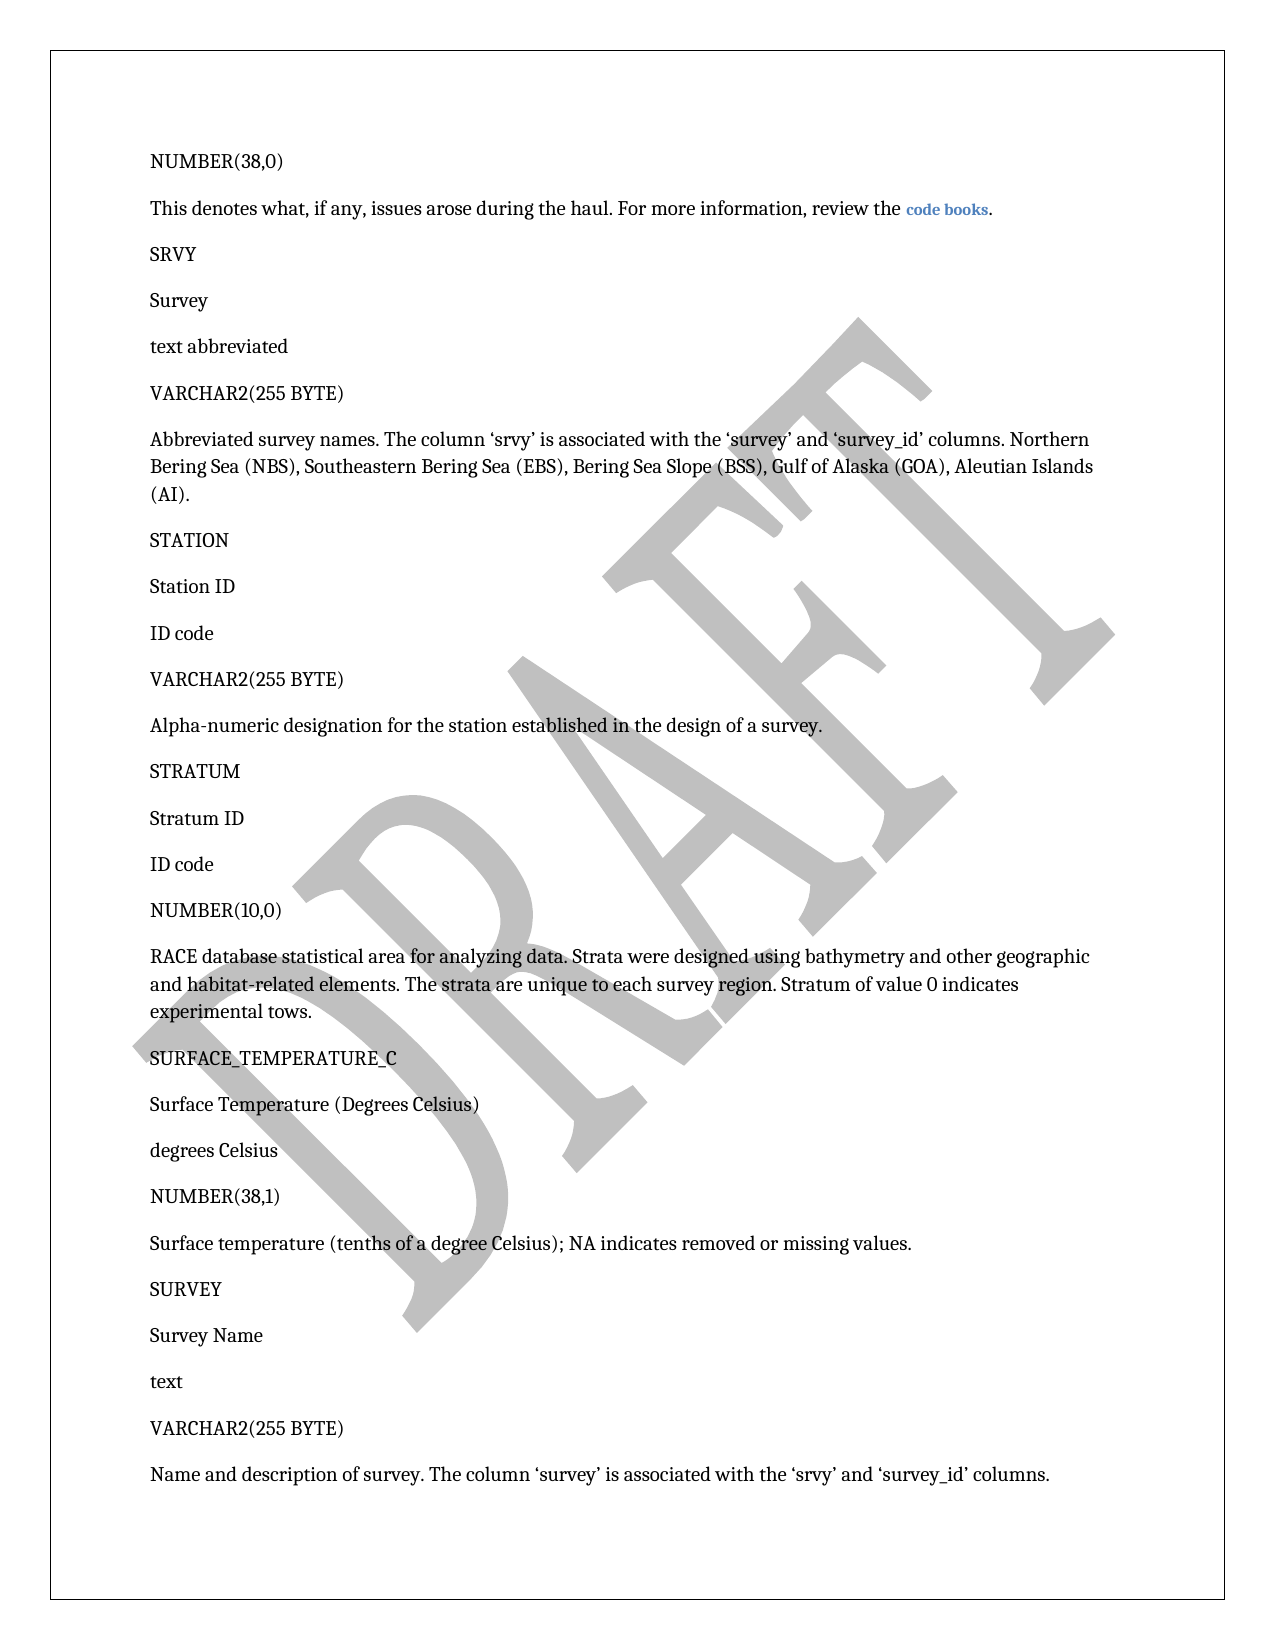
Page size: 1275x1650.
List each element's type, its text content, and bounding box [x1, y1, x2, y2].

text VARCHAR2(255 BYTE) [150, 1416, 1125, 1440]
text This denotes what, if any, issues arose during the haul. For more information, review the code books. [150, 196, 1125, 220]
text NUMBER(10,0) [150, 899, 1125, 923]
text SURVEY [150, 1277, 1125, 1301]
text Survey Name [150, 1324, 1125, 1348]
text Stratum ID [150, 806, 1125, 830]
text Station ID [150, 575, 1125, 599]
text ID code [150, 621, 1125, 645]
text SURFACE_TEMPERATURE_C [150, 1046, 1125, 1070]
text SRVY [150, 242, 1125, 266]
text VARCHAR2(255 BYTE) [150, 381, 1125, 405]
text degrees Celsius [150, 1139, 1125, 1163]
text Surface temperature (tenths of a degree Celsius); NA indicates removed or missing values. [150, 1231, 1125, 1255]
text NUMBER(38,0) [150, 150, 1125, 174]
text Name and description of survey. The column ‘survey’ is associated with the ‘srvy’ and ‘survey_id’ columns. [150, 1462, 1125, 1486]
text NUMBER(38,1) [150, 1185, 1125, 1209]
text Alpha-numeric designation for the station established in the design of a survey. [150, 714, 1125, 738]
text text [150, 1370, 1125, 1394]
text VARCHAR2(255 BYTE) [150, 667, 1125, 691]
text STRATUM [150, 760, 1125, 784]
text ID code [150, 852, 1125, 876]
text Abbreviated survey names. The column ‘srvy’ is associated with the ‘survey’ and ‘survey_id’ columns. Northern Bering Sea (NBS), Southeastern Bering Sea (EBS), Bering Sea Slope (BSS), Gulf of Alaska (GOA), Aleutian Islands (AI). [150, 427, 1125, 506]
text Survey [150, 289, 1125, 313]
text RACE database statistical area for analyzing data. Strata were designed using bathymetry and other geographic and habitat-related elements. The strata are unique to each survey region. Stratum of value 0 indicates experimental tows. [150, 945, 1125, 1024]
text text abbreviated [150, 335, 1125, 359]
text Surface Temperature (Degrees Celsius) [150, 1092, 1125, 1116]
text STATION [150, 529, 1125, 553]
